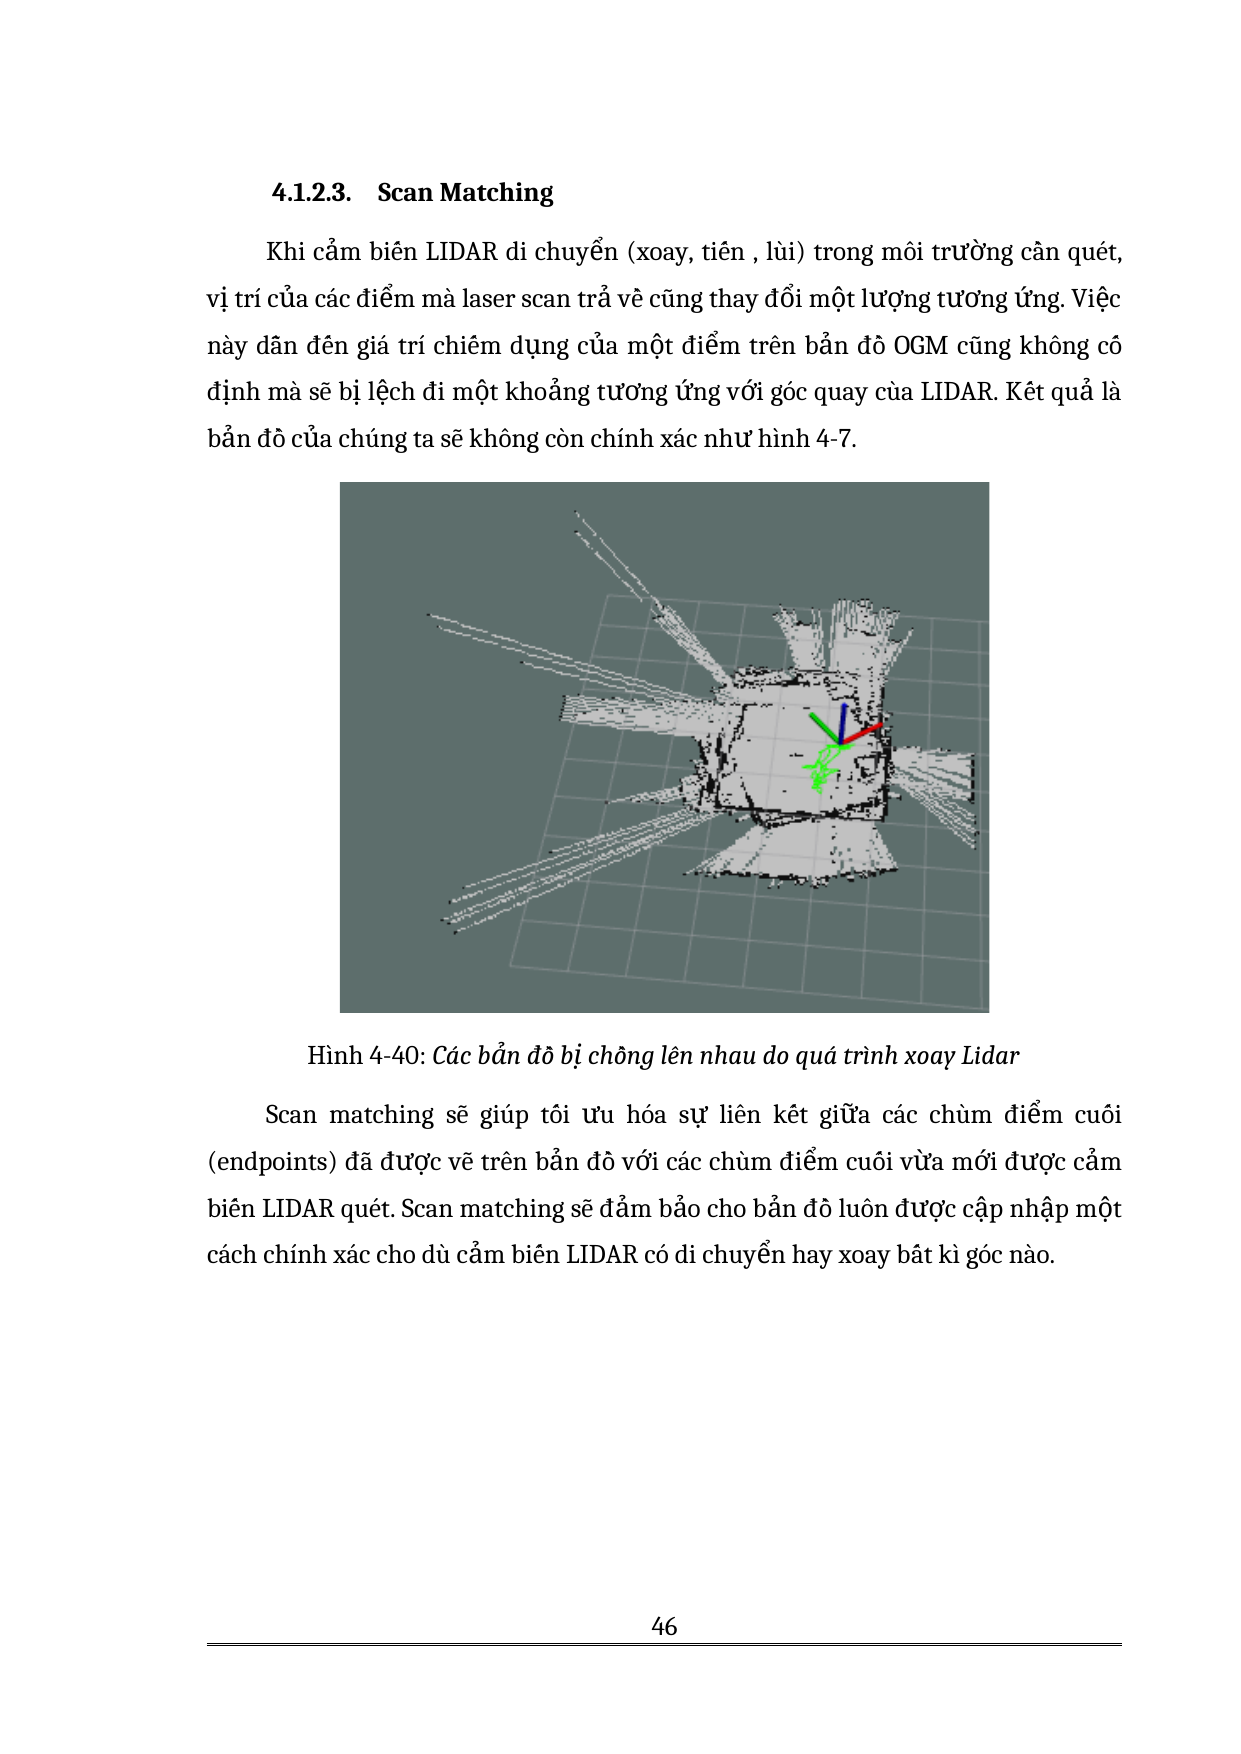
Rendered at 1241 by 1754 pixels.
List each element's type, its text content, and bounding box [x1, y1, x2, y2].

text Khi cảm biến LIDAR di chuyển (xoay, tiến , lùi) trong môi trường cần quét, vị trí của các điểm mà laser scan trả về cũng thay đổi một lượng tương ứng. Việc này dẫn đến giá trí chiếm dụng của một điểm trên bản đồ OGM cũng không cố định mà sẽ bị lệch đi một khoảng tương ứng với góc quay cùa LIDAR. Kết quả là bản đồ của chúng ta sẽ không còn chính xác như hình 4-7. [207, 236, 1122, 454]
text Scan matching sẽ giúp tối ưu hóa sự liên kết giữa các chùm điểm cuối (endpoints) đã được vẽ trên bản đồ với các chùm điểm cuối vừa mới được cảm biến LIDAR quét. Scan matching sẽ đảm bảo cho bản đồ luôn được cập nhập một cách chính xác cho dù cảm biến LIDAR có di chuyển hay xoay bất kì góc nào. [207, 1099, 1122, 1271]
picture [339, 482, 990, 1013]
subtitle Scan Matching [272, 177, 1122, 208]
